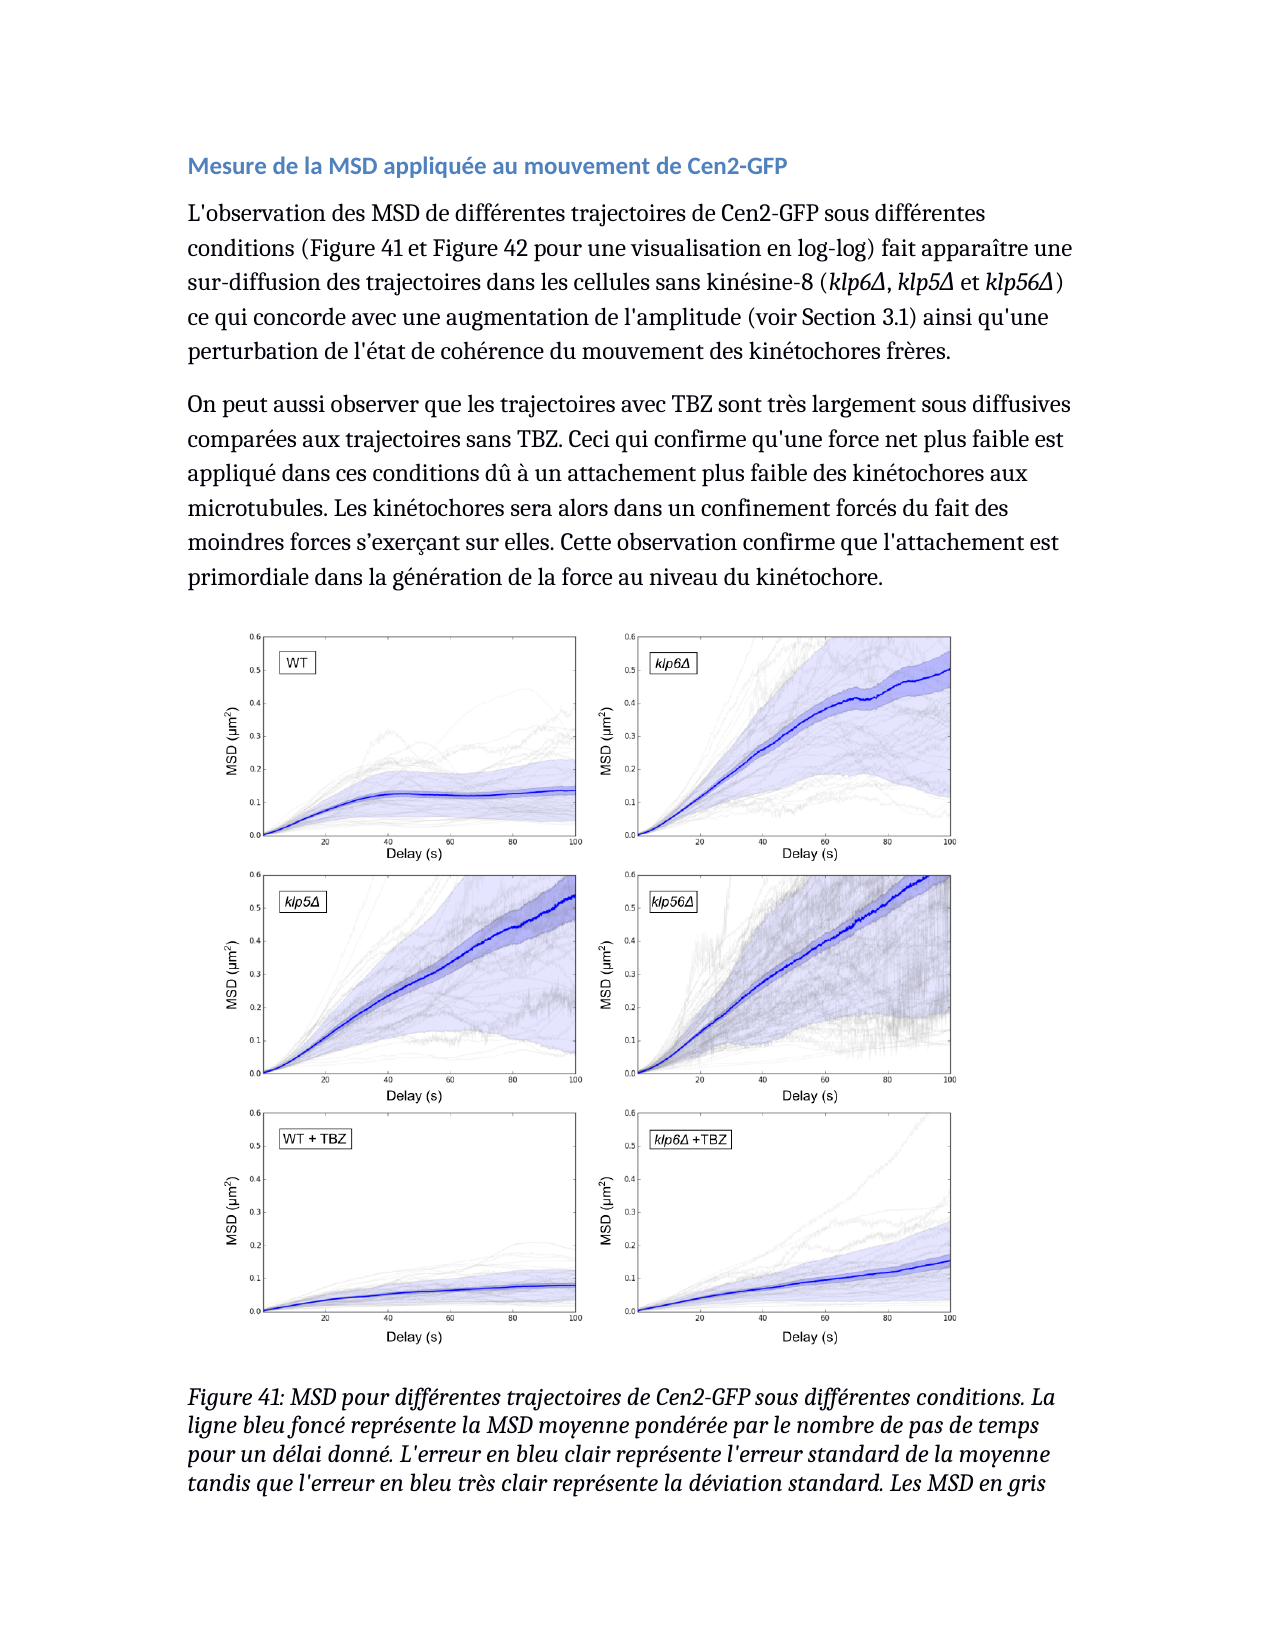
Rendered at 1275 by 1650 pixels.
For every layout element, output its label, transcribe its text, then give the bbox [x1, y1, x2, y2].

subtitle Mesure de la MSD appliquée au mouvement de Cen2-GFP [187, 150, 1087, 181]
picture [206, 616, 973, 1362]
text L'observation des MSD de différentes trajectoires de Cen2-GFP sous différentes conditions (Figure 41 et Figure 42 pour une visualisation en log-log) fait apparaître une sur-diffusion des trajectoires dans les cellules sans kinésine-8 (klp6Δ, klp5Δ et klp56Δ) ce qui concorde avec une augmentation de l'amplitude (voir Section 3.1) ainsi qu'une perturbation de l'état de cohérence du mouvement des kinétochores frères. [187, 199, 1087, 366]
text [187, 1383, 1087, 1498]
text On peut aussi observer que les trajectoires avec TBZ sont très largement sous diffusives comparées aux trajectoires sans TBZ. Ceci qui confirme qu'une force net plus faible est appliqué dans ces conditions dû à un attachement plus faible des kinétochores aux microtubules. Les kinétochores sera alors dans un confinement forcés du fait des moindres forces s’exerçant sur elles. Cette observation confirme que l'attachement est primordiale dans la génération de la force au niveau du kinétochore. [187, 390, 1087, 592]
